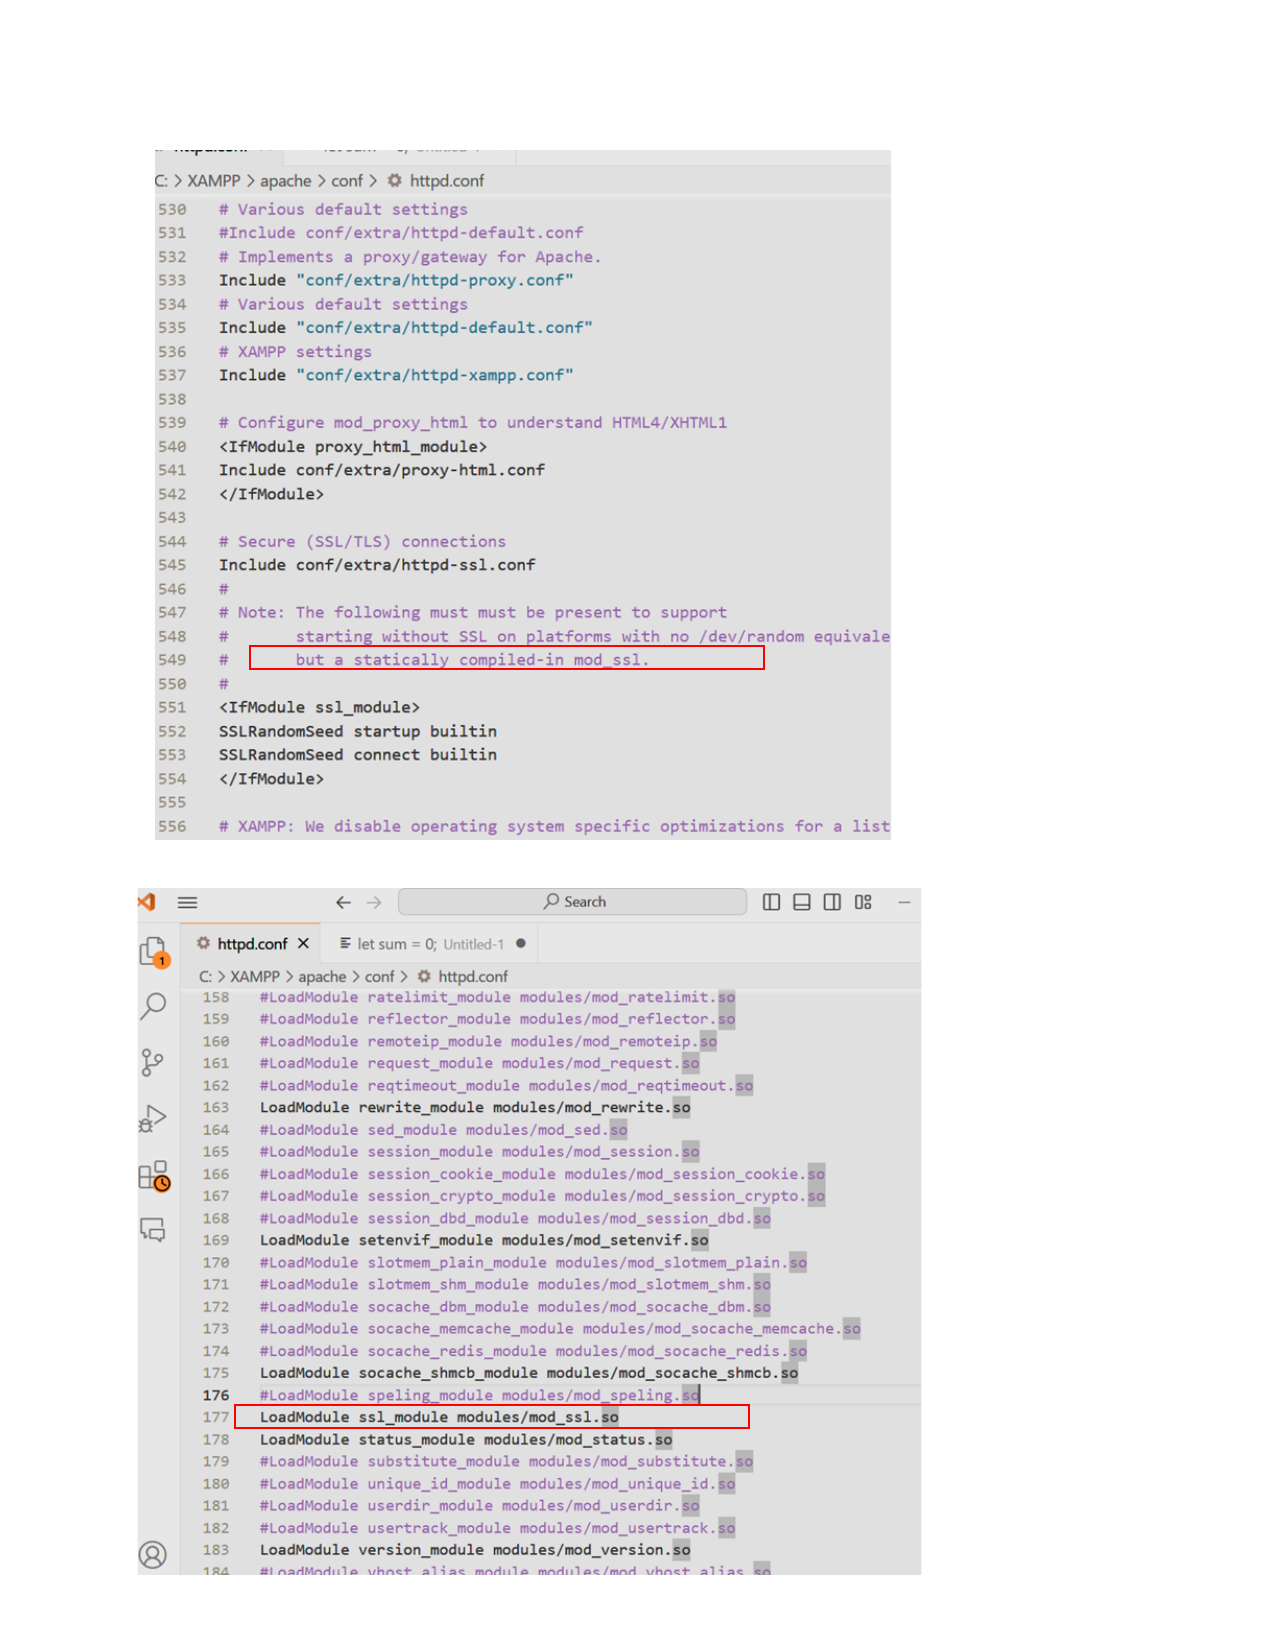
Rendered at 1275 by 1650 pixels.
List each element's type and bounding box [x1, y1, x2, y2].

picture [155, 150, 892, 840]
picture [137, 888, 922, 1575]
